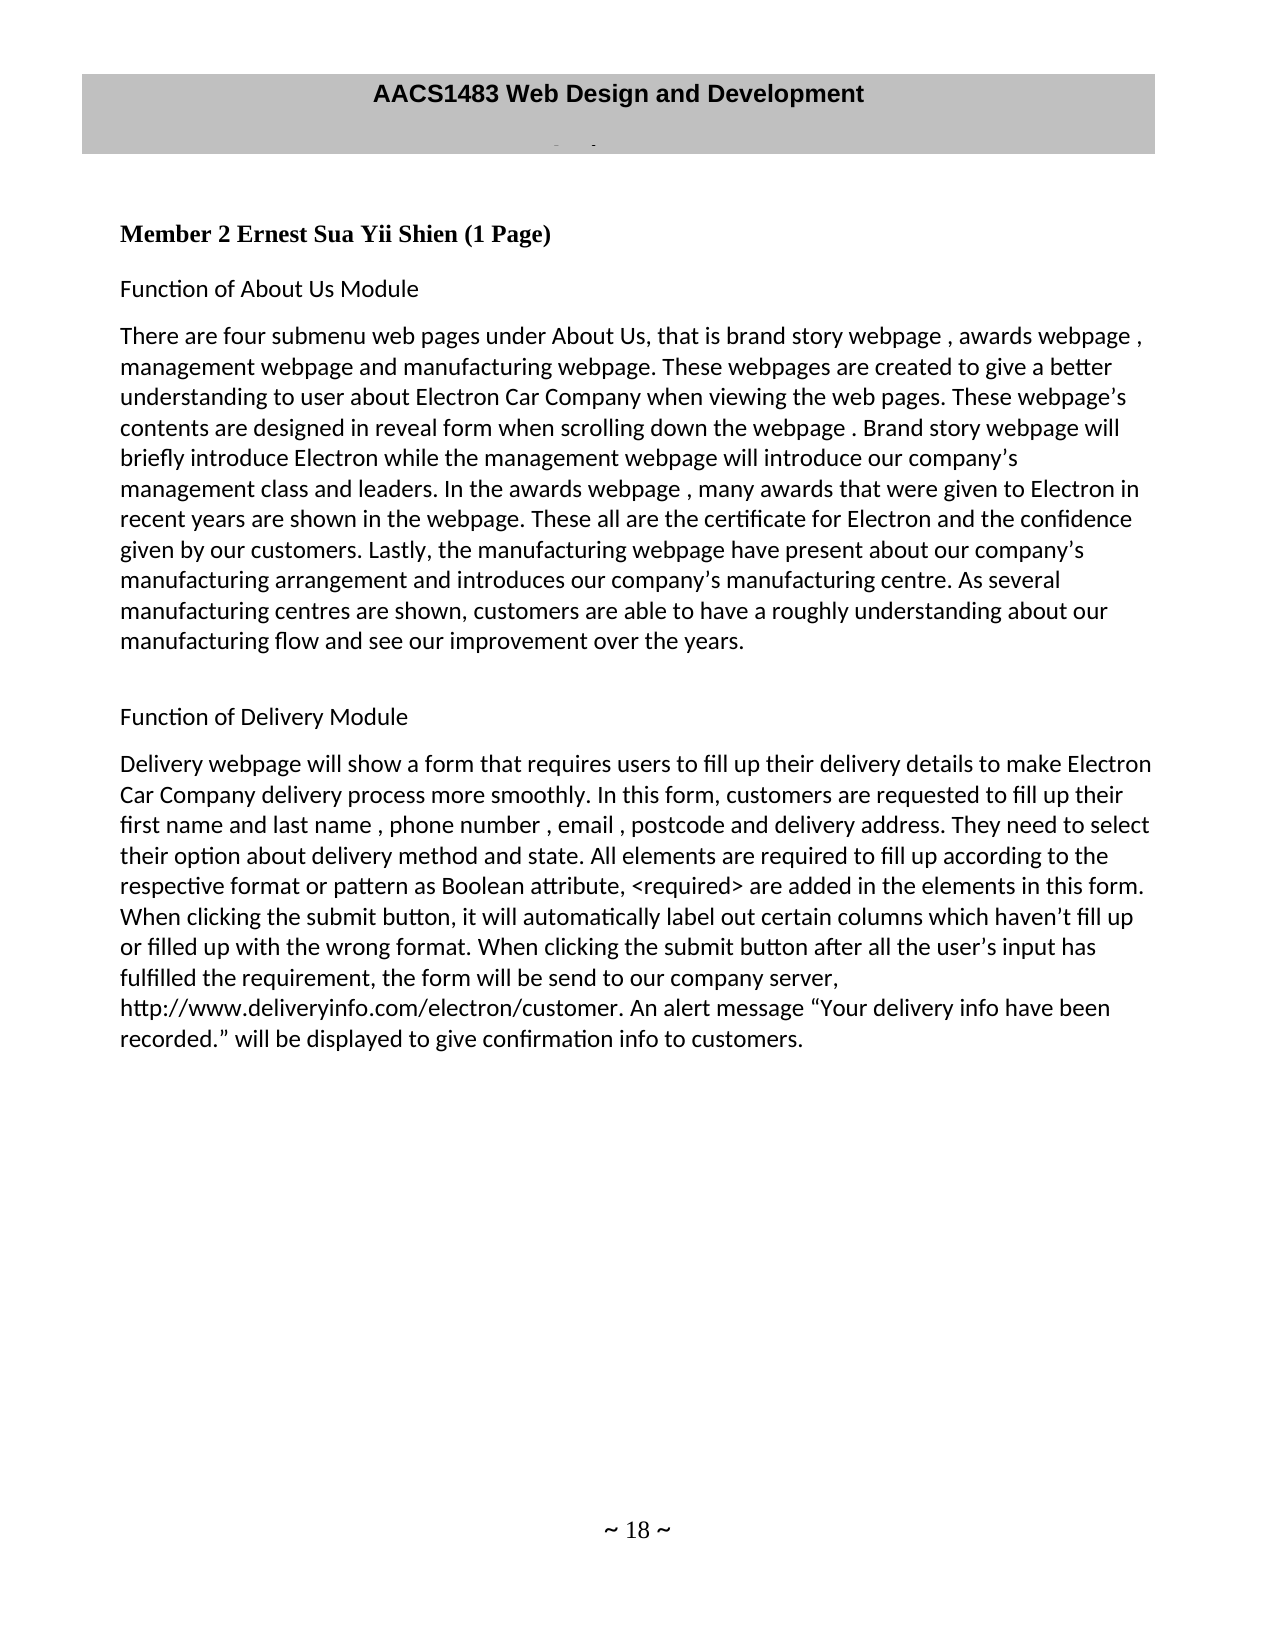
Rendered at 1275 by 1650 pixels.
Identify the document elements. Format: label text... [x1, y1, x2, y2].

text Function of Delivery Module [120, 701, 1155, 732]
subtitle Member 2 Ernest Sua Yii Shien (1 Page) [120, 219, 1155, 248]
text There are four submenu web pages under About Us, that is brand story webpage , awards webpage , management webpage and manufacturing webpage. These webpages are created to give a better understanding to user about Electron Car Company when viewing the web pages. These webpage’s contents are designed in reveal form when scrolling down the webpage . Brand story webpage will briefly introduce Electron while the management webpage will introduce our company’s management class and leaders. In the awards webpage , many awards that were given to Electron in recent years are shown in the webpage. These all are the certificate for Electron and the confidence given by our customers. Lastly, the manufacturing webpage have present about our company’s manufacturing arrangement and introduces our company’s manufacturing centre. As several manufacturing centres are shown, customers are able to have a roughly understanding about our manufacturing flow and see our improvement over the years. [120, 320, 1155, 656]
text Delivery webpage will show a form that requires users to fill up their delivery details to make Electron Car Company delivery process more smoothly. In this form, customers are requested to fill up their first name and last name , phone number , email , postcode and delivery address. They need to select their option about delivery method and state. All elements are required to fill up according to the respective format or pattern as Boolean attribute, <required> are added in the elements in this form. When clicking the submit button, it will automatically label out certain columns which haven’t fill up or filled up with the wrong format. When clicking the submit button after all the user’s input has fulfilled the requirement, the form will be send to our company server, http://www.deliveryinfo.com/electron/customer. An alert message “Your delivery info have been recorded.” will be displayed to give confirmation info to customers. [120, 748, 1155, 1054]
text Function of About Us Module [120, 273, 1155, 303]
